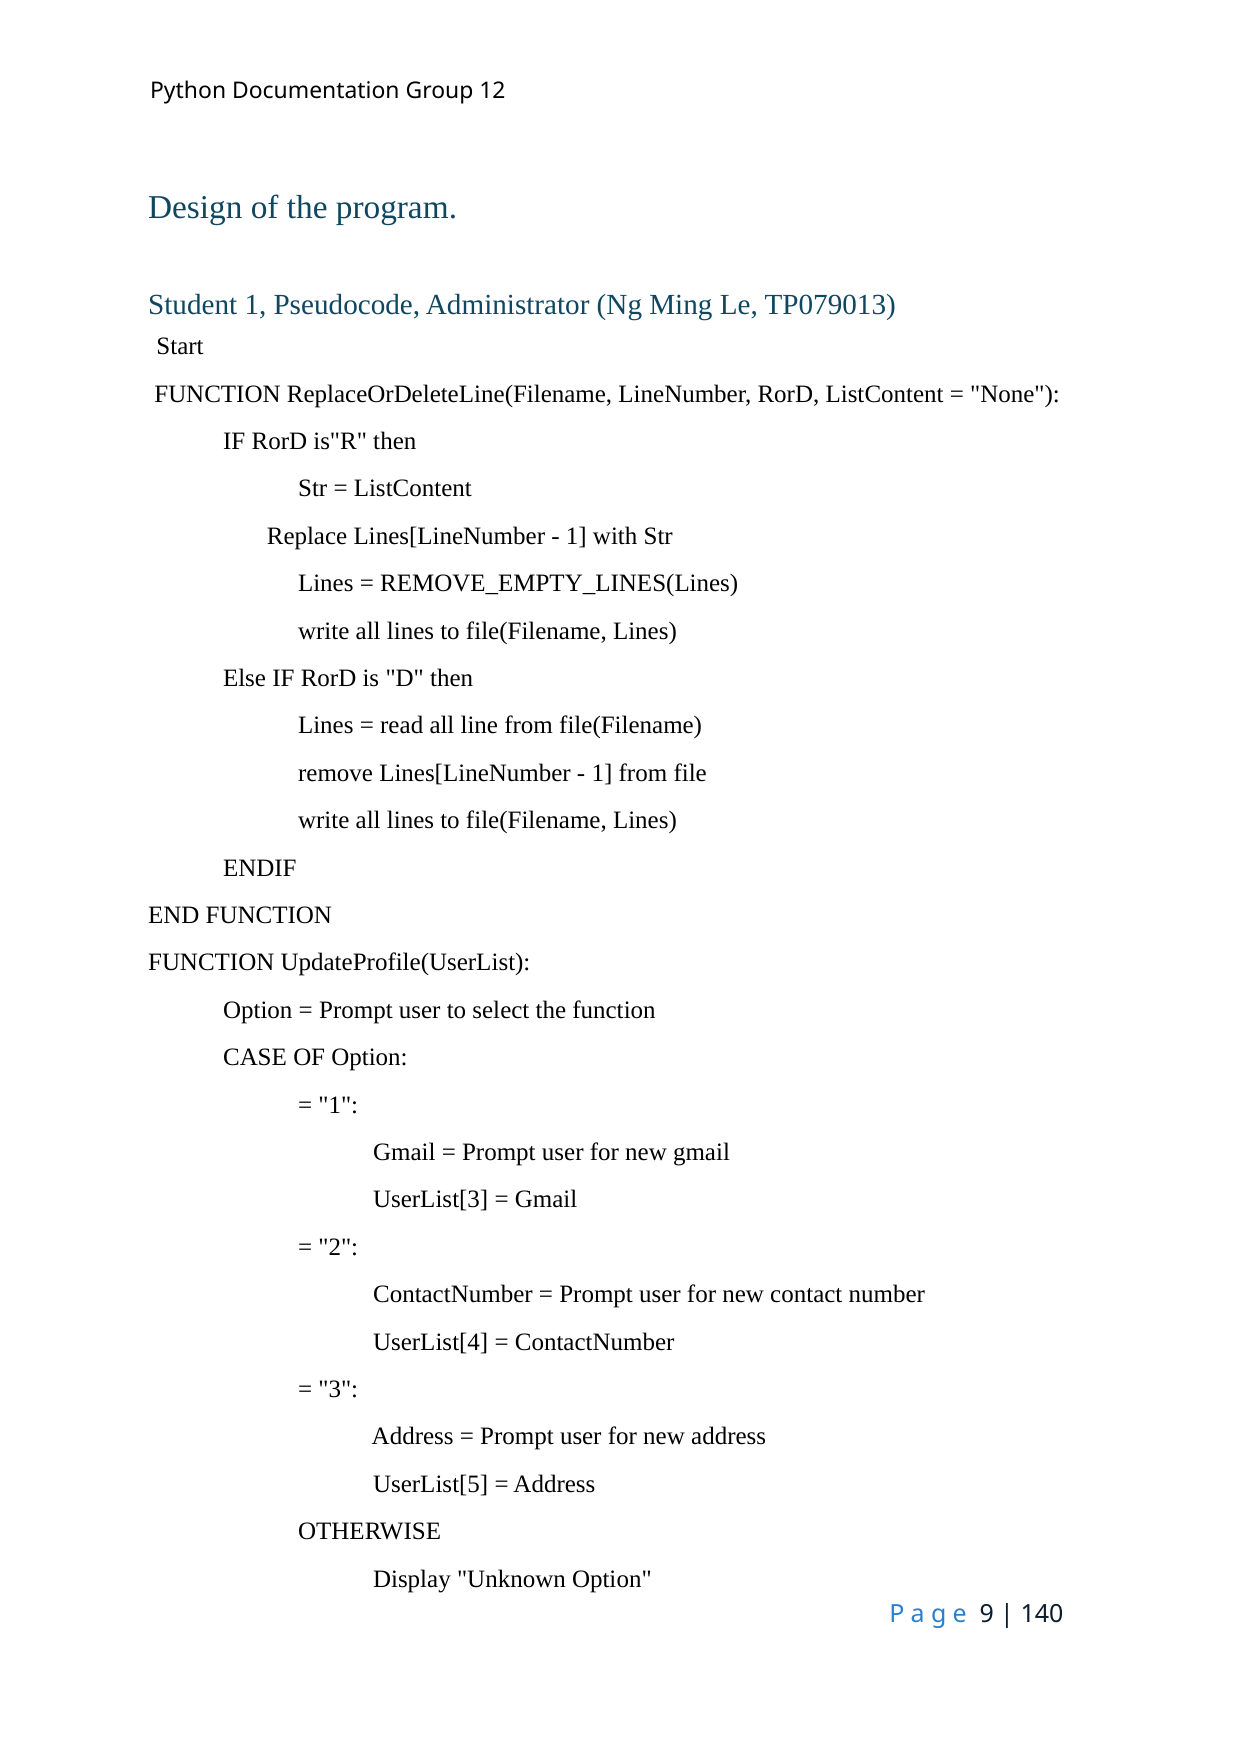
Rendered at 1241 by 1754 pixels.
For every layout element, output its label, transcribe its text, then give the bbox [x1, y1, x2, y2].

text IF RorD is"R" then [148, 426, 1092, 455]
text Lines = read all line from file(Filename) [148, 711, 1092, 739]
text Display "Unknown Option" [148, 1564, 1092, 1592]
text Lines = REMOVE_EMPTY_LINES(Lines) [148, 568, 1092, 597]
text = "1": [148, 1090, 1092, 1118]
subtitle Student 1, Pseudocode, Administrator (Ng Ming Le, TP079013) [148, 287, 1092, 320]
text FUNCTION ReplaceOrDeleteLine(Filename, LineNumber, RorD, ListContent = "None"): [148, 379, 1092, 407]
text FUNCTION UpdateProfile(UserList): [148, 947, 1092, 976]
text Address = Prompt user for new address [148, 1421, 1092, 1450]
text UserList[4] = ContactNumber [148, 1327, 1092, 1355]
text UserList[3] = Gmail [148, 1184, 1092, 1213]
text OTHERWISE [148, 1516, 1092, 1545]
text write all lines to file(Filename, Lines) [148, 805, 1092, 834]
text = "2": [148, 1232, 1092, 1261]
text = "3": [148, 1374, 1092, 1403]
text Str = ListContent [148, 473, 1092, 502]
text Option = Prompt user to select the function [148, 995, 1092, 1024]
subtitle Design of the program. [148, 187, 1092, 226]
text Replace Lines[LineNumber - 1] with Str [148, 521, 1092, 550]
text Start [150, 331, 1090, 360]
text ContactNumber = Prompt user for new contact number [148, 1279, 1092, 1308]
text UserList[5] = Address [148, 1469, 1092, 1498]
text write all lines to file(Filename, Lines) [148, 616, 1092, 644]
text Gmail = Prompt user for new gmail [148, 1137, 1092, 1166]
text ENDIF [148, 853, 1092, 881]
text Else IF RorD is "D" then [148, 663, 1092, 692]
text CASE OF Option: [148, 1042, 1092, 1071]
text remove Lines[LineNumber - 1] from file [148, 758, 1092, 787]
text END FUNCTION [148, 900, 1092, 929]
